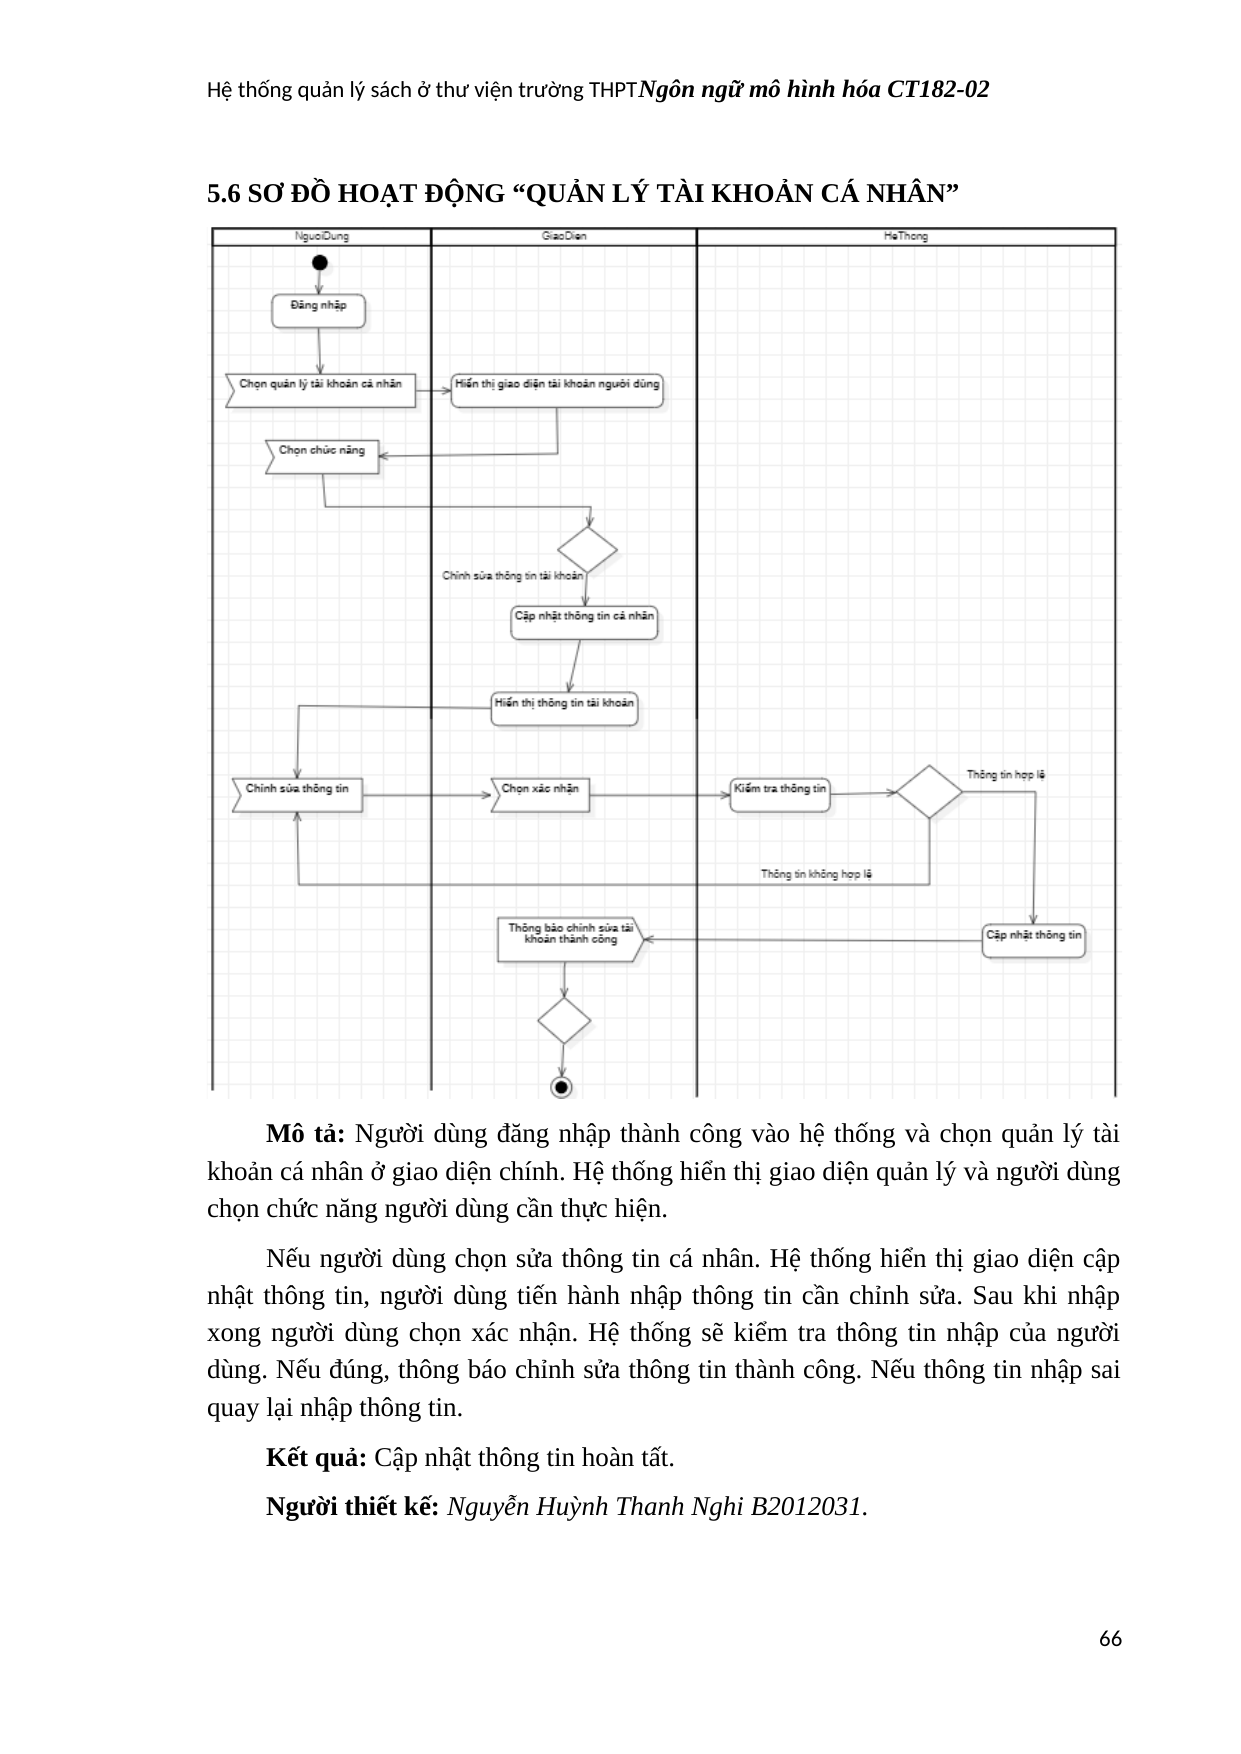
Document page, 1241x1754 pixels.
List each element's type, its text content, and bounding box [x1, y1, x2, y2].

text Nếu người dùng chọn sửa thông tin cá nhân. Hệ thống hiển thị giao diện cập nhật thông tin, người dùng tiến hành nhập thông tin cần chỉnh sửa. Sau khi nhập xong người dùng chọn xác nhận. Hệ thống sẽ kiểm tra thông tin nhập của người dùng. Nếu đúng, thông báo chỉnh sửa thông tin thành công. Nếu thông tin nhập sai quay lại nhập thông tin. [207, 1242, 1122, 1422]
text Mô tả: Người dùng đăng nhập thành công vào hệ thống và chọn quản lý tài khoản cá nhân ở giao diện chính. Hệ thống hiển thị giao diện quản lý và người dùng chọn chức năng người dùng cần thực hiện. [207, 1117, 1122, 1223]
text Kết quả: Cập nhật thông tin hoàn tất. [207, 1441, 1122, 1472]
picture [206, 227, 1123, 1099]
text Người thiết kế: Nguyễn Huỳnh Thanh Nghi B2012031. [207, 1490, 1122, 1522]
subtitle 5.6 SƠ ĐỒ HOẠT ĐỘNG “QUẢN LÝ TÀI KHOẢN CÁ NHÂN” [207, 177, 1122, 208]
